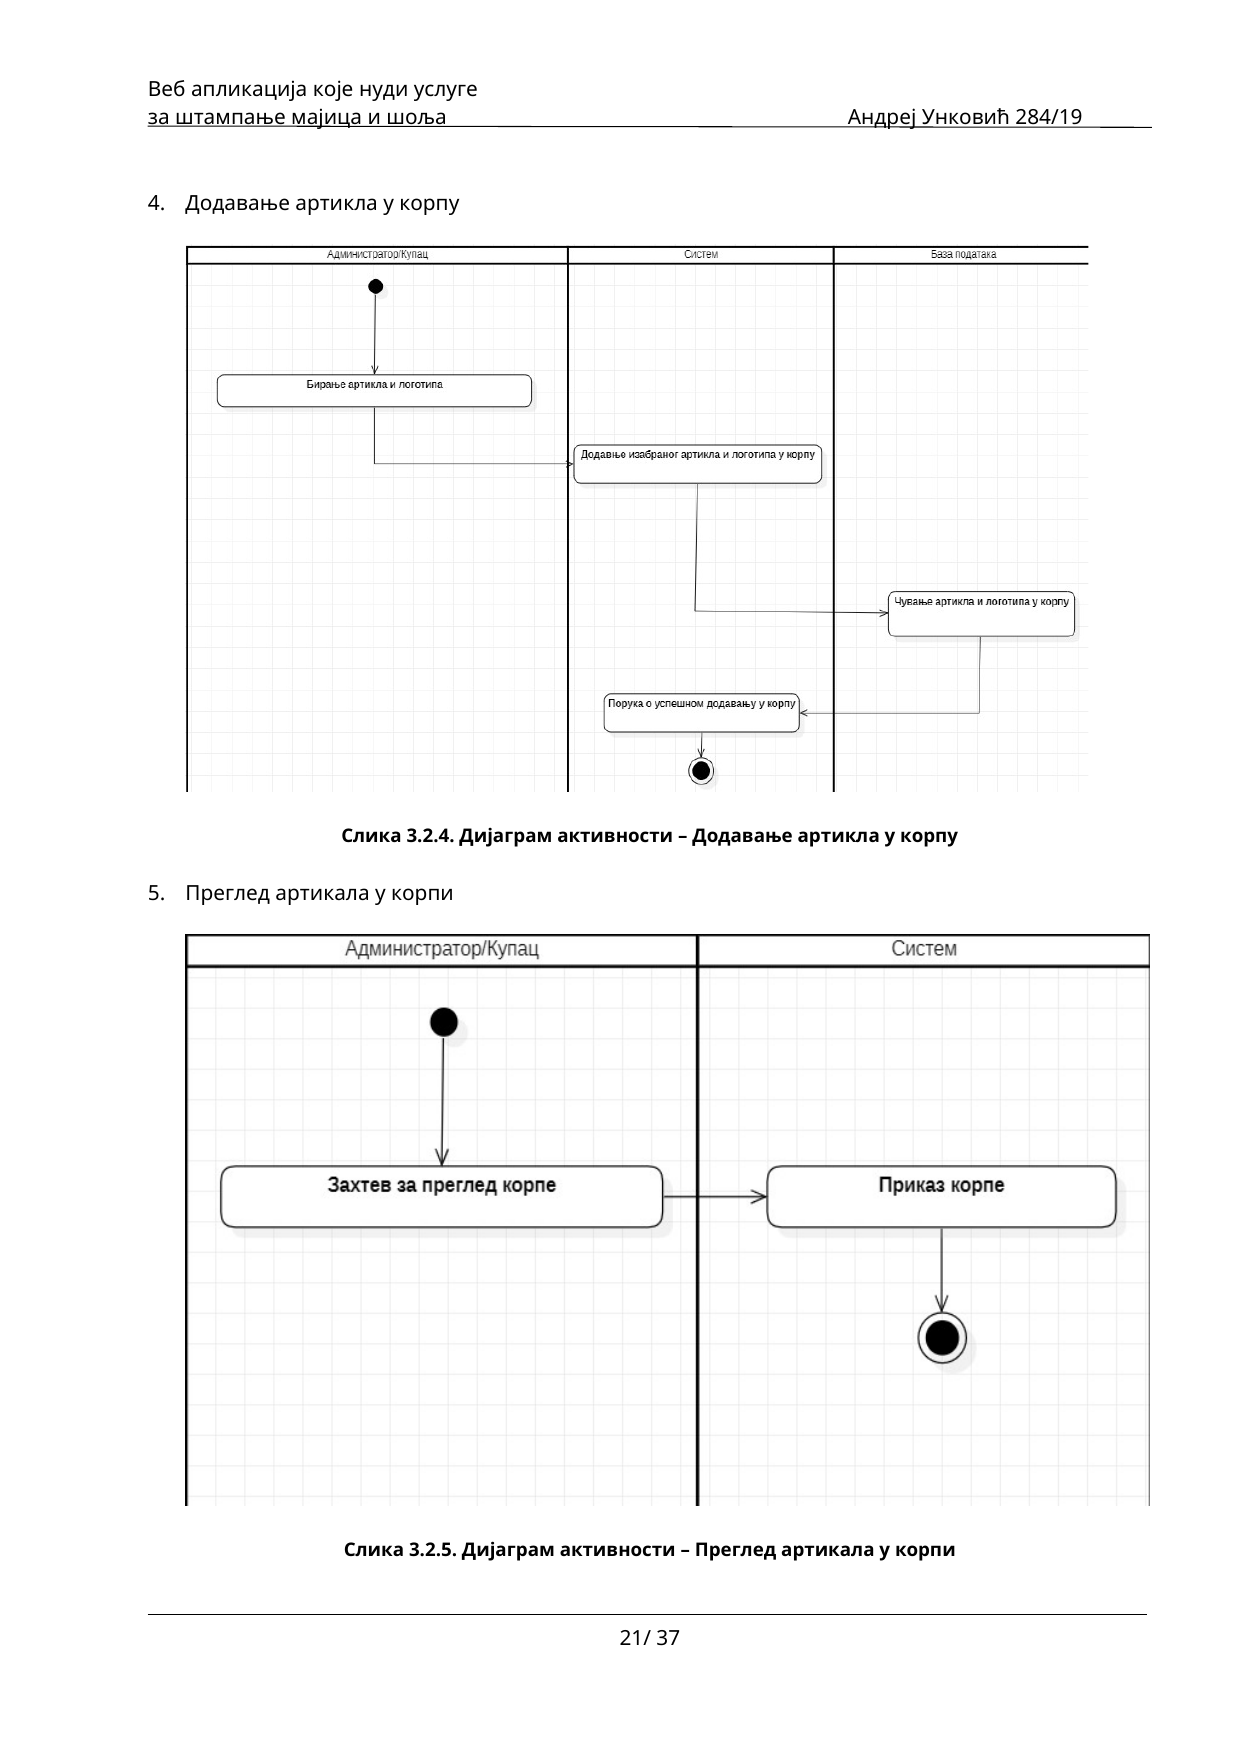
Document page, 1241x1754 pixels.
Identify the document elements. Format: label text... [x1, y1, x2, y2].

list Додавање артикла у корпу [148, 188, 1152, 216]
text Слика 3.2.5. Дијаграм активности – Преглед артикала у корпи [148, 1536, 1152, 1562]
list Преглед артикала у корпи [148, 878, 1152, 906]
picture [185, 934, 1150, 1506]
text Слика 3.2.4. Дијаграм активности – Додавање артикла у корпу [148, 822, 1152, 848]
picture [185, 244, 1089, 792]
